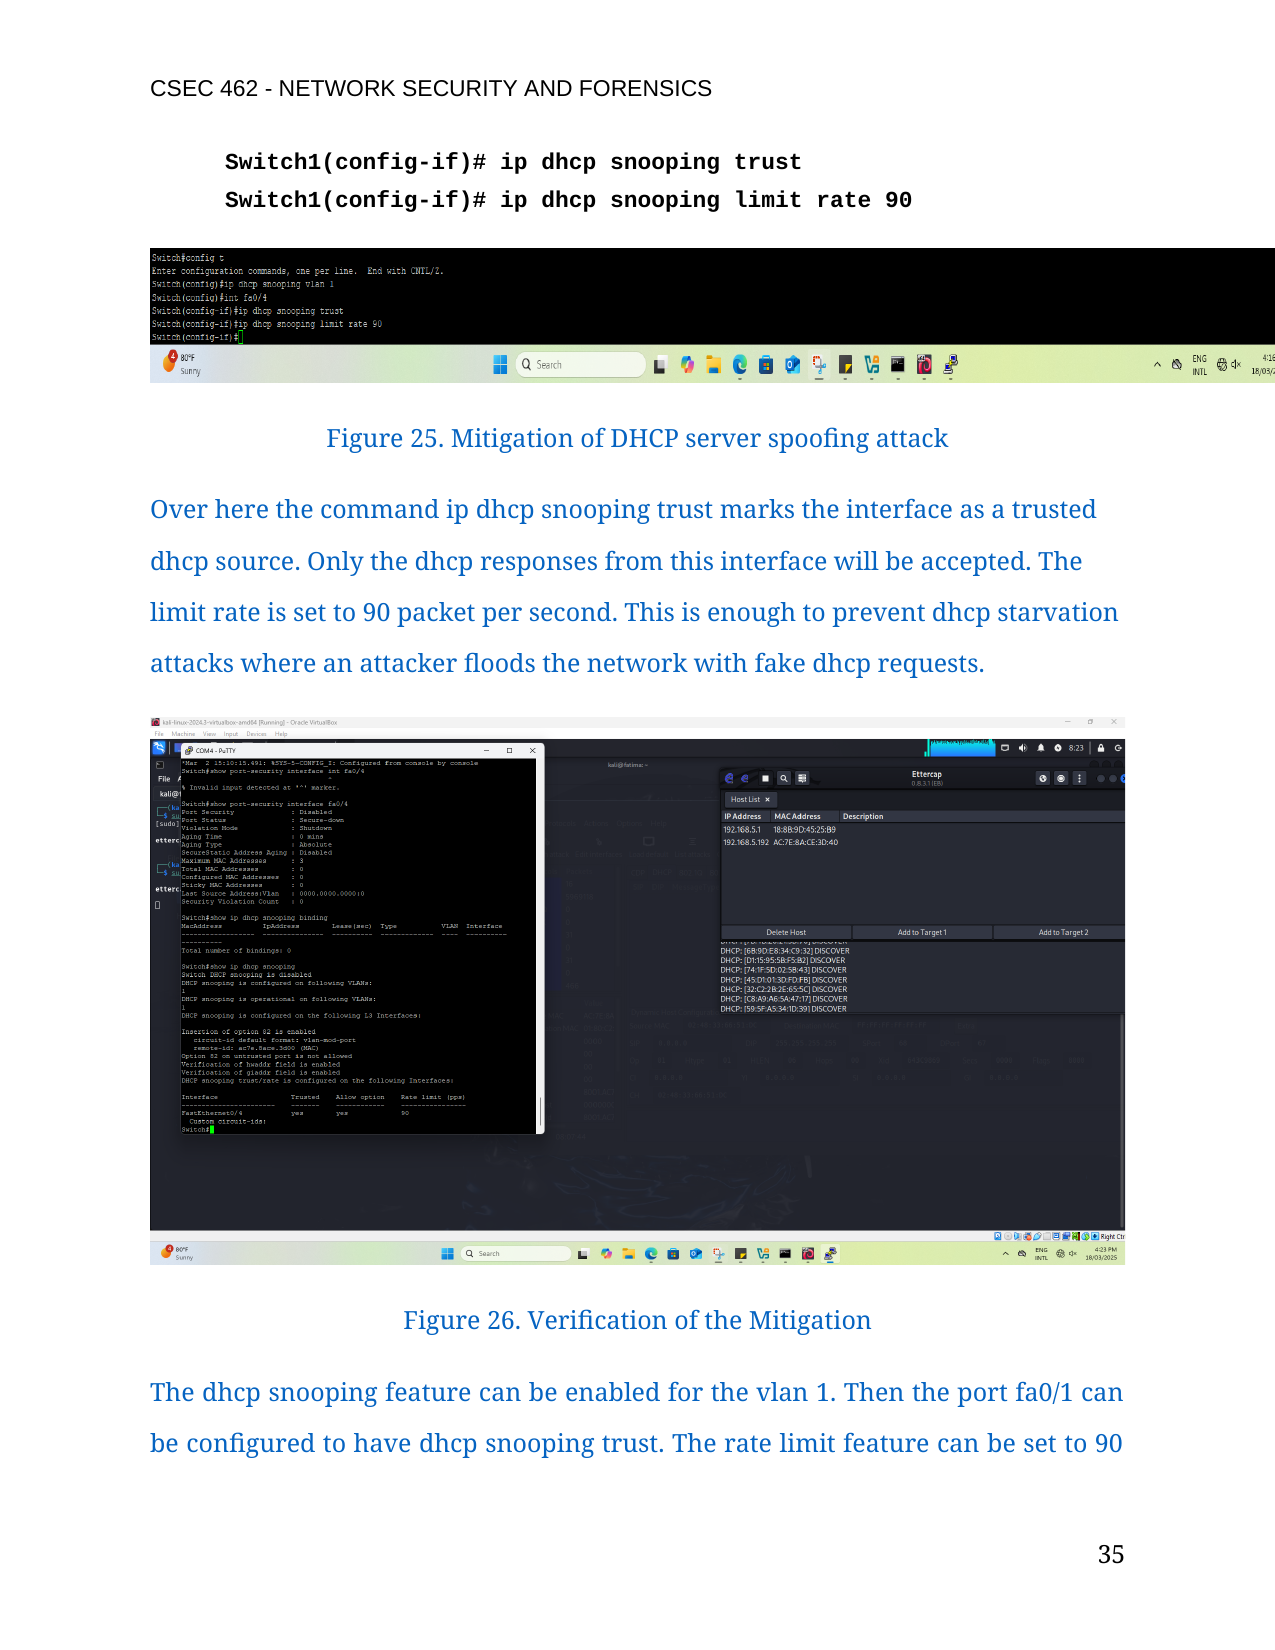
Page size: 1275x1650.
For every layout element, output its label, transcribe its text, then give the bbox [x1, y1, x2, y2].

text Figure 25. Mitigation of DHCP server spoofing attack [150, 420, 1125, 454]
text Figure 26. Verification of the Mitigation [150, 1303, 1125, 1337]
picture [150, 248, 1275, 383]
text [150, 150, 1125, 215]
text Over here the command ip dhcp snooping trust marks the interface as a trusted dhcp source. Only the dhcp responses from this interface will be accepted. The limit rate is set to 90 packet per second. This is enough to prevent dhcp starvation attacks where an attacker floods the network with fake dhcp requests. [150, 492, 1125, 679]
picture [150, 717, 1125, 1265]
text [150, 1375, 1125, 1460]
